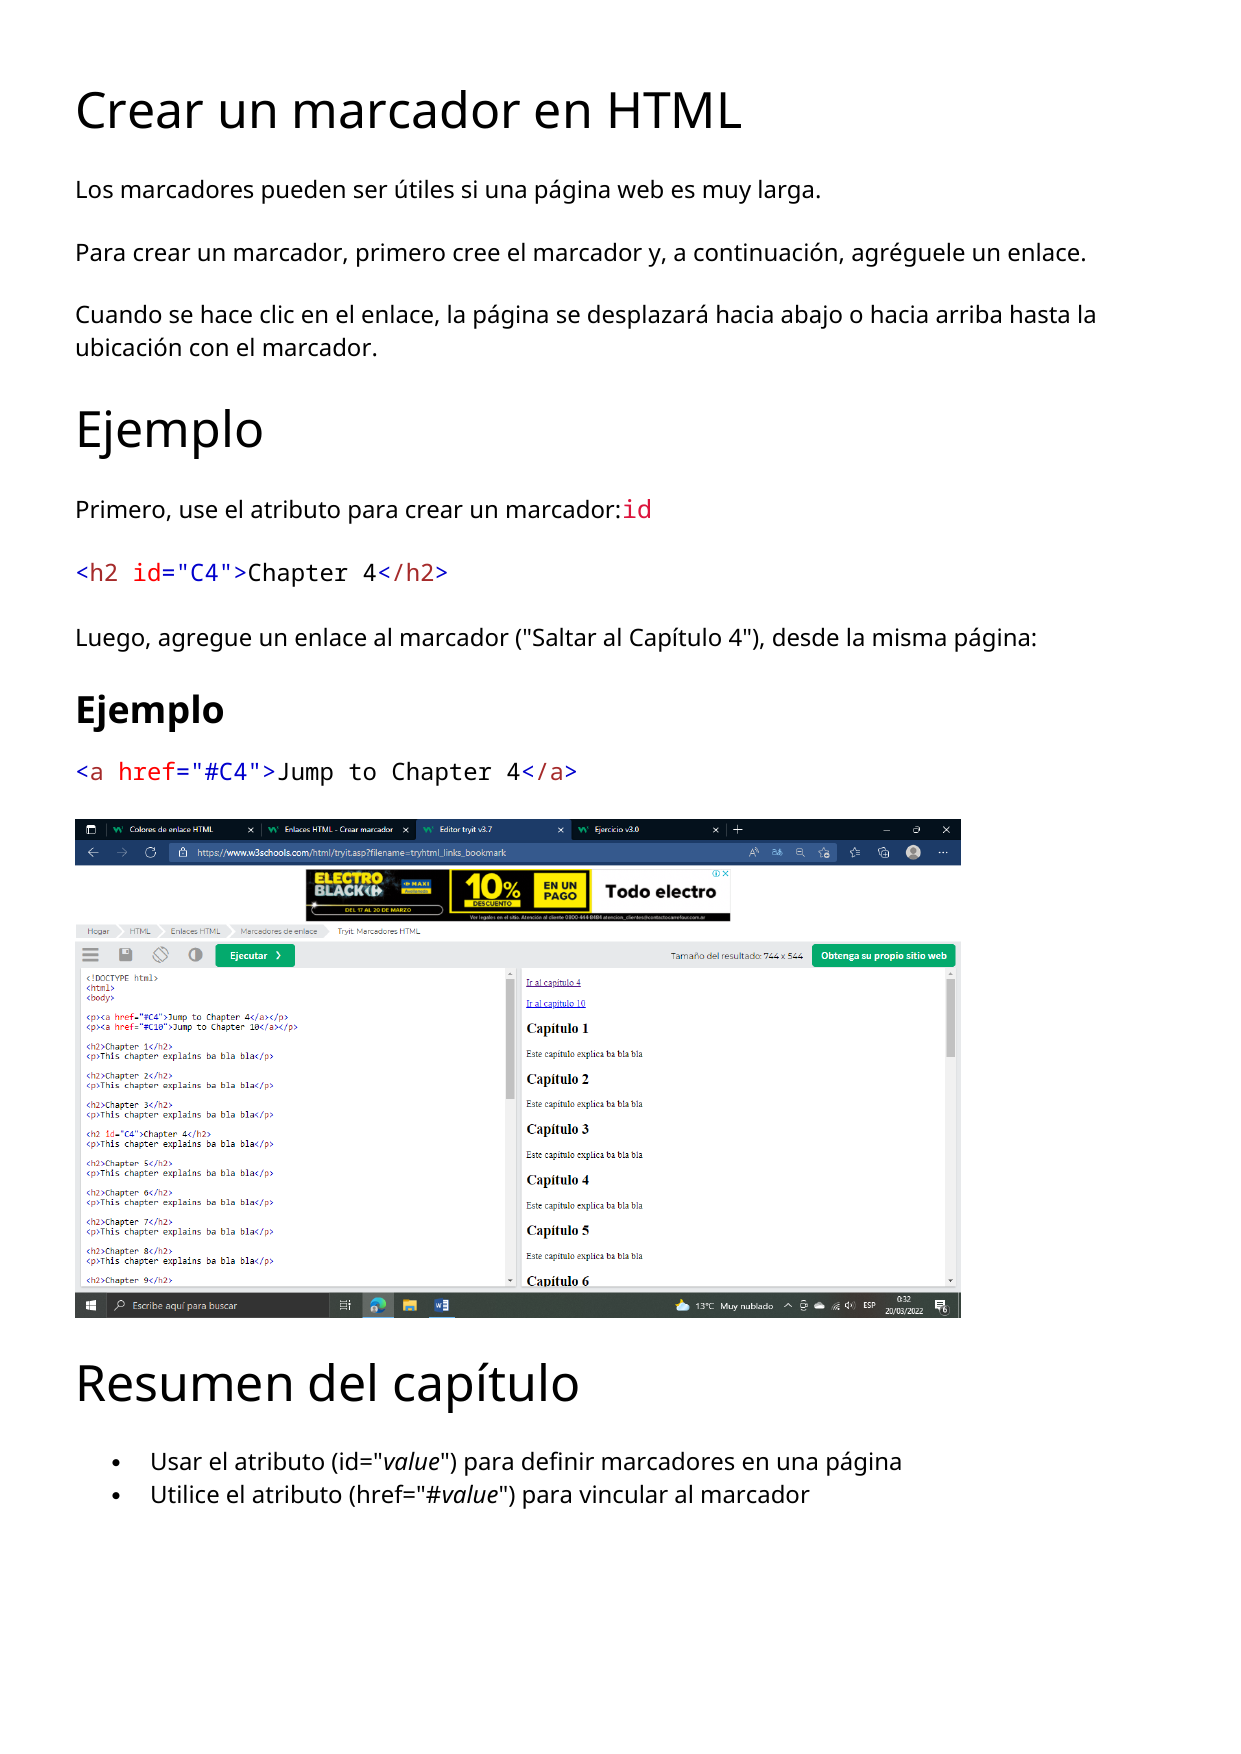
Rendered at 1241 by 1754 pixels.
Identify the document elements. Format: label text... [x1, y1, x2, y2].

subtitle Crear un marcador en HTML [75, 75, 1165, 143]
text Primero, use el atributo para crear un marcador:id [75, 492, 1165, 526]
text Luego, agregue un enlace al marcador ("Saltar al Capítulo 4"), desde la misma página: [75, 621, 1165, 653]
text Para crear un marcador, primero cree el marcador y, a continuación, agréguele un enlace. [75, 236, 1165, 268]
list Utilice el atributo (href="#value") para vincular al marcador [112, 1477, 1165, 1510]
text <h2 id="C4">Chapter 4</h2> [75, 556, 1165, 588]
text Cuando se hace clic en el enlace, la página se desplazará hacia abajo o hacia arriba hasta la ubicación con el marcador. [75, 298, 1165, 363]
text Resumen del capítulo [75, 1347, 1165, 1416]
text Los marcadores pueden ser útiles si una página web es muy larga. [75, 173, 1165, 206]
subtitle Ejemplo [75, 683, 1165, 734]
subtitle Ejemplo [75, 393, 1165, 462]
picture [75, 819, 961, 1318]
list Usar el atributo (id="value") para definir marcadores en una página [112, 1445, 1165, 1477]
text <a href="#C4">Jump to Chapter 4</a> [75, 754, 1165, 787]
